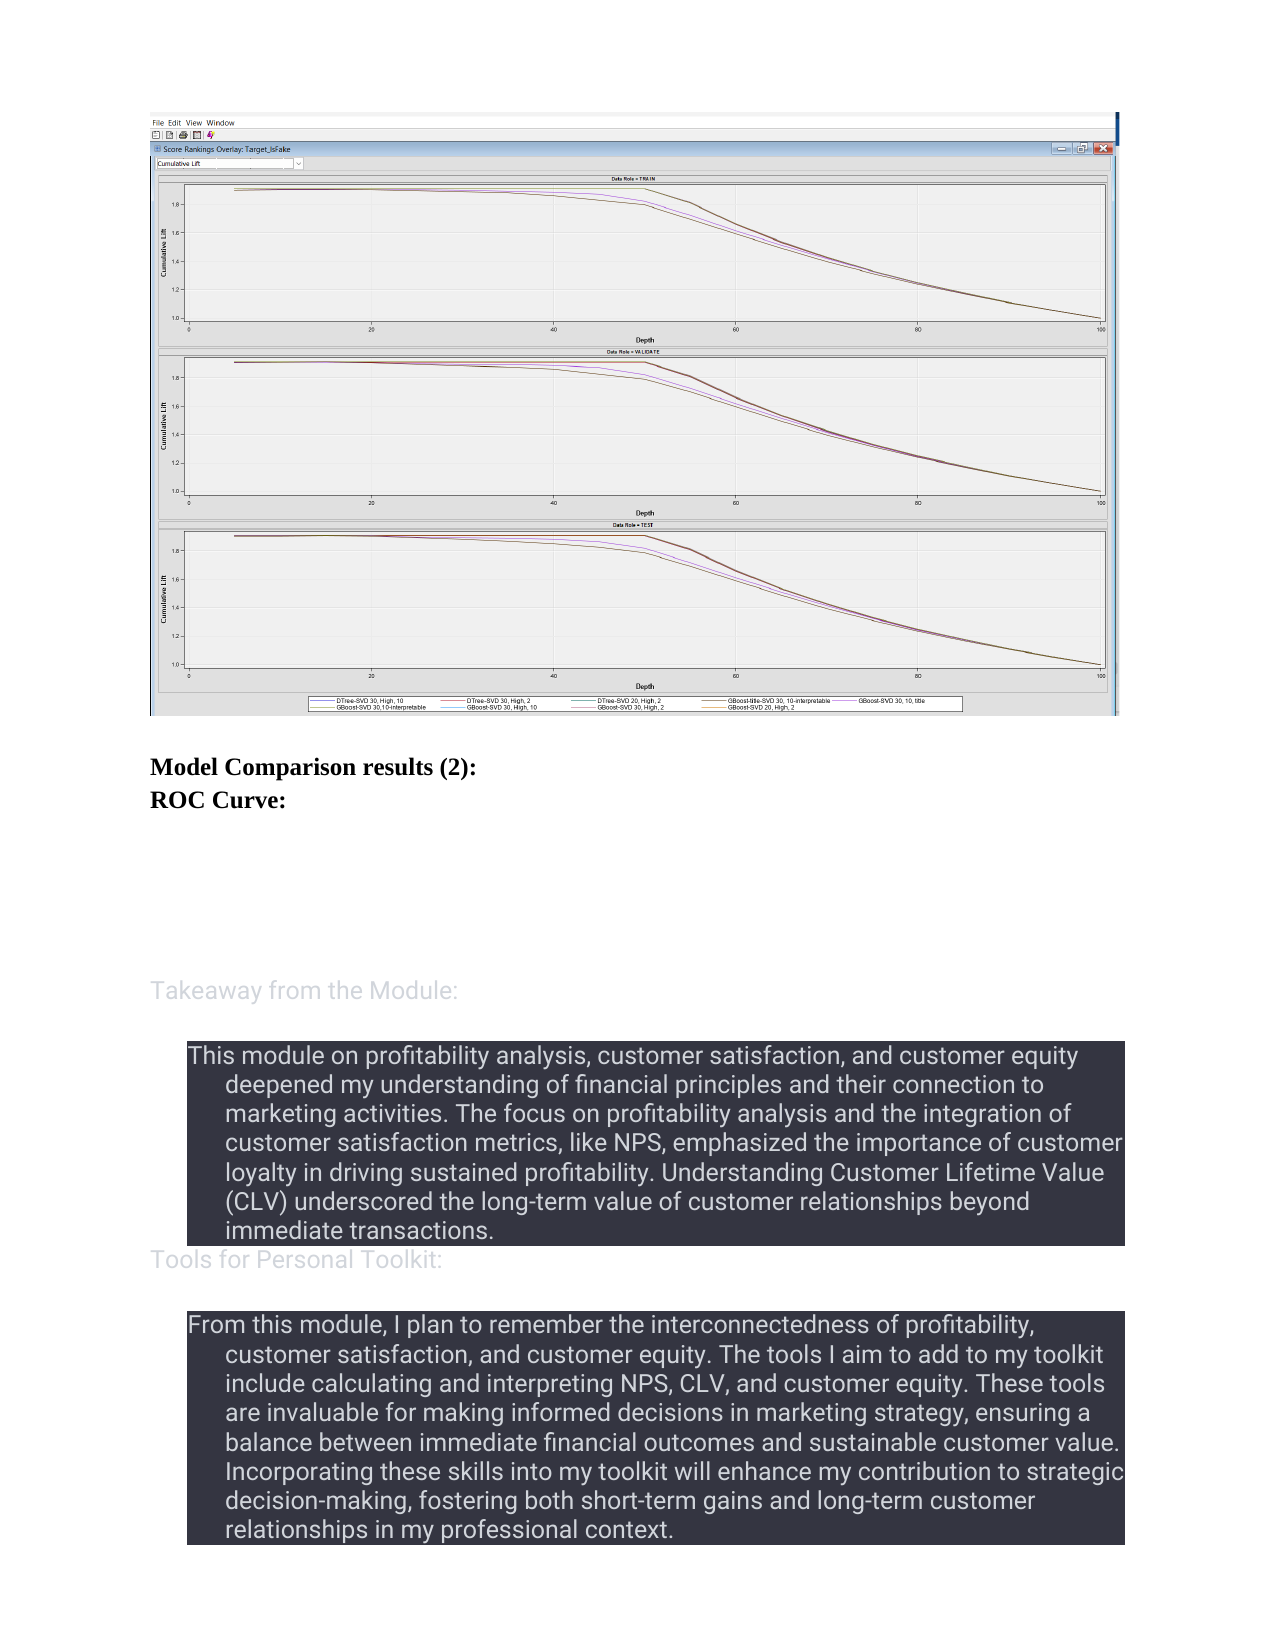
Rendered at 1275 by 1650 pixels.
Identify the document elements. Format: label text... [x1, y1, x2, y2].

picture [150, 112, 1120, 716]
text Model Comparison results (2): [150, 752, 1125, 781]
text ROC Curve: [150, 785, 1125, 814]
